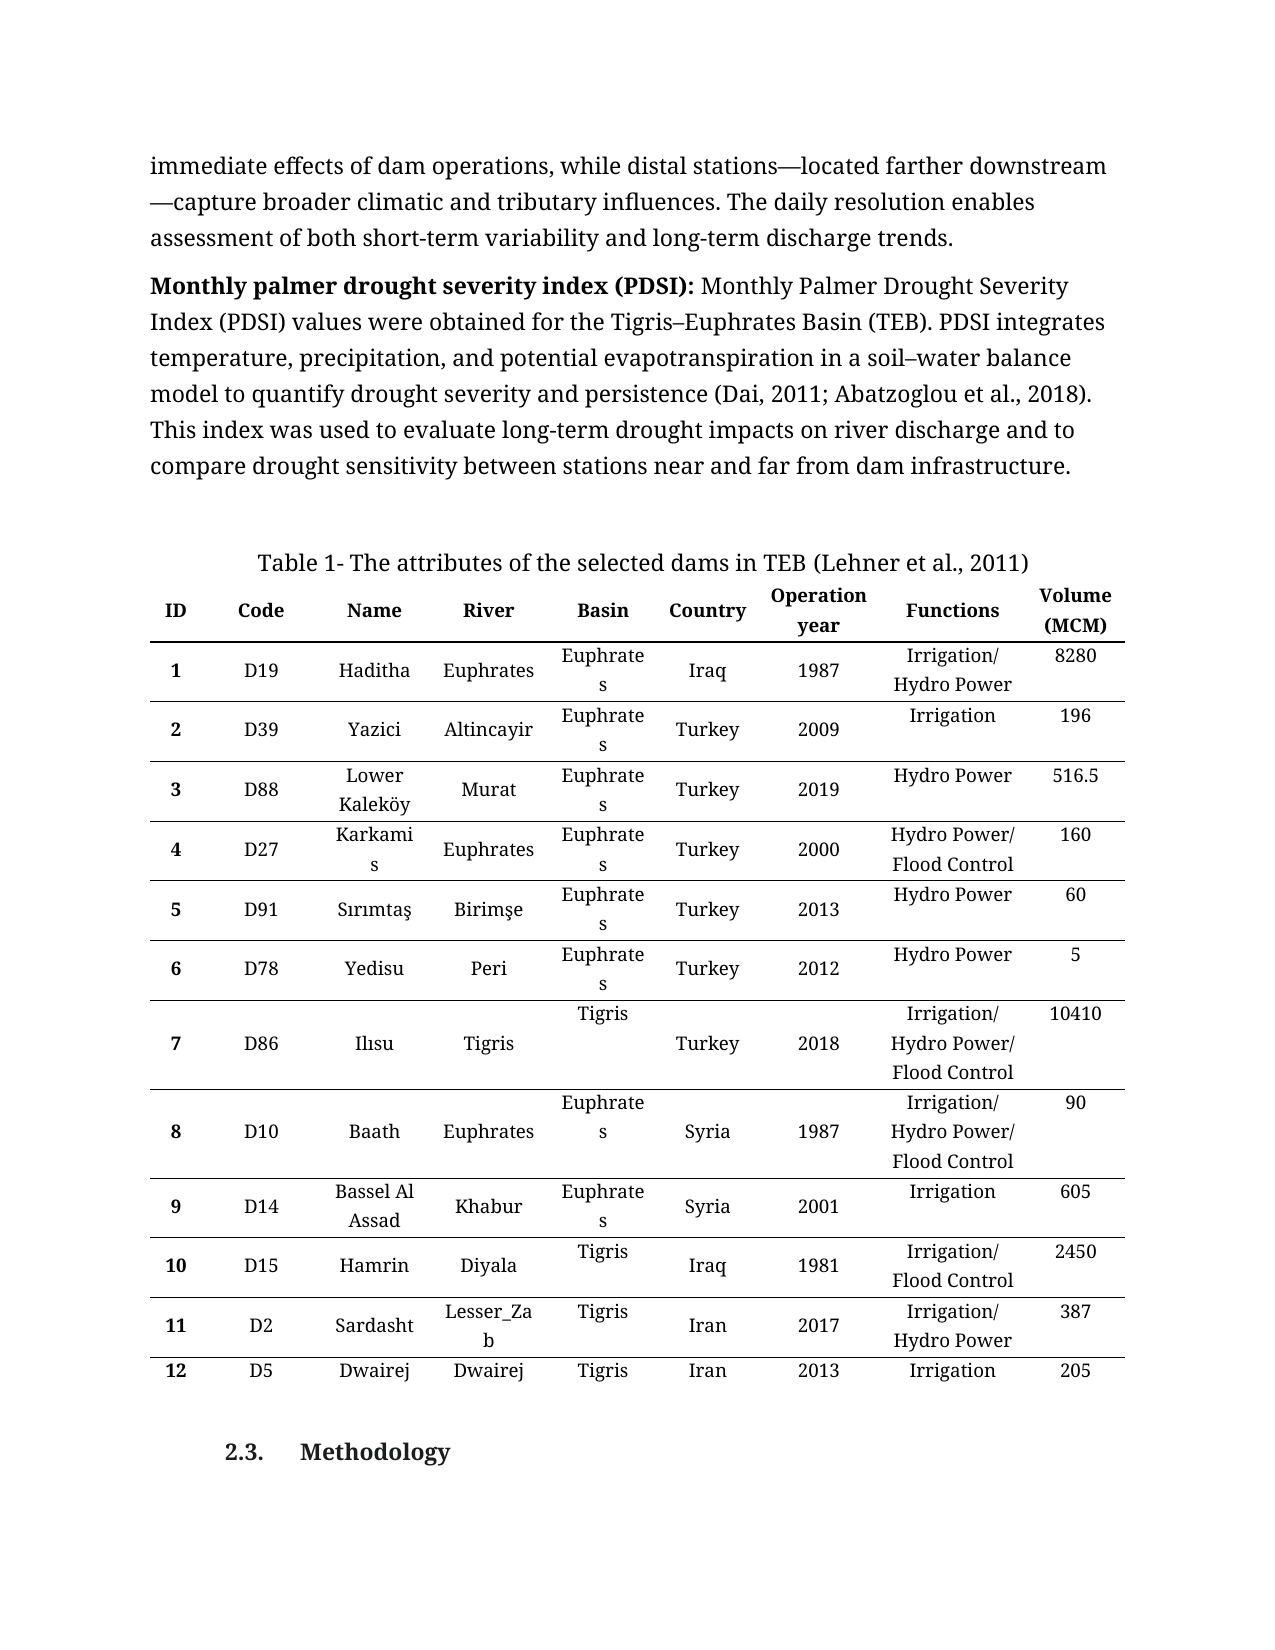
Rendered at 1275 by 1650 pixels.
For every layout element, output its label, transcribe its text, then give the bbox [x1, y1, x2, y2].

table_cell Baath [321, 1090, 428, 1177]
table_cell Turkey [657, 702, 758, 761]
table_cell Turkey [657, 941, 758, 999]
table_cell Euphrates [549, 1090, 657, 1177]
table_header Name [321, 583, 428, 641]
table_cell 160 [1026, 822, 1125, 880]
table_cell Iran [657, 1358, 758, 1387]
table_cell D2 [202, 1298, 321, 1357]
table_cell Euphrates [549, 941, 657, 999]
table_cell Hydro Power/ Flood Control [879, 822, 1026, 880]
table_cell Euphrates [549, 822, 657, 880]
table_cell 2001 [758, 1179, 879, 1237]
table_cell D14 [202, 1179, 321, 1237]
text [150, 150, 1125, 253]
table_cell 205 [1026, 1358, 1125, 1387]
table_cell Dwairej [321, 1358, 428, 1387]
table_cell 2009 [758, 702, 879, 761]
table_cell Ilısu [321, 1001, 428, 1088]
table_cell 4 [150, 822, 202, 880]
table_cell Irrigation [879, 702, 1026, 761]
table_cell 2 [150, 702, 202, 761]
table_header Volume (MCM) [1026, 583, 1125, 641]
table_cell Euphrates [549, 881, 657, 940]
table_cell Turkey [657, 762, 758, 821]
table_cell Turkey [657, 1001, 758, 1088]
table_cell 90 [1026, 1090, 1125, 1177]
table_cell Altincayir [428, 702, 549, 761]
table_cell 5 [150, 881, 202, 940]
table_cell Turkey [657, 822, 758, 880]
table_cell Lesser_Zab [428, 1298, 549, 1357]
table_cell Irrigation [879, 1358, 1026, 1387]
table_cell 5 [1026, 941, 1125, 999]
table_cell Euphrates [549, 1179, 657, 1237]
table_cell Tigris [549, 1001, 657, 1088]
table_cell D15 [202, 1238, 321, 1297]
table_cell Turkey [657, 881, 758, 940]
table_cell D91 [202, 881, 321, 940]
table_cell 2013 [758, 881, 879, 940]
table_cell Hydro Power [879, 762, 1026, 821]
table_cell 10410 [1026, 1001, 1125, 1088]
table_cell Euphrates [549, 643, 657, 701]
table_cell Yazici [321, 702, 428, 761]
table_cell Hydro Power [879, 941, 1026, 999]
table_cell Irrigation/ Hydro Power [879, 643, 1026, 701]
table_cell 3 [150, 762, 202, 821]
table_cell 1987 [758, 1090, 879, 1177]
table_cell Irrigation/ Hydro Power/ Flood Control [879, 1090, 1026, 1177]
table_header Code [202, 583, 321, 641]
list Methodology [225, 1435, 1125, 1467]
table_cell 60 [1026, 881, 1125, 940]
table_cell 10 [150, 1238, 202, 1297]
table_cell Euphrates [549, 702, 657, 761]
table_cell 2450 [1026, 1238, 1125, 1297]
table_cell Lower Kaleköy [321, 762, 428, 821]
table_cell Karkamis [321, 822, 428, 880]
table_cell 196 [1026, 702, 1125, 761]
table_header ID [150, 583, 202, 641]
table_cell Irrigation/ Hydro Power/ Flood Control [879, 1001, 1026, 1088]
table_cell 11 [150, 1298, 202, 1357]
table_cell Euphrates [428, 822, 549, 880]
table_cell D19 [202, 643, 321, 701]
table_cell 605 [1026, 1179, 1125, 1237]
table_cell Iraq [657, 643, 758, 701]
table_cell Hydro Power [879, 881, 1026, 940]
text Monthly palmer drought severity index (PDSI): Monthly Palmer Drought Severity Index (PDSI) values were obtained for the Tigris–Euphrates Basin (TEB). PDSI integrates temperature, precipitation, and potential evapotranspiration in a soil–water balance model to quantify drought severity and persistence (Dai, 2011; Abatzoglou et al., 2018). This index was used to evaluate long-term drought impacts on river discharge and to compare drought sensitivity between stations near and far from dam infrastructure. [150, 270, 1125, 481]
table_cell Haditha [321, 643, 428, 701]
table_cell D88 [202, 762, 321, 821]
table_cell Sırımtaş [321, 881, 428, 940]
table_cell 2018 [758, 1001, 879, 1088]
table_cell 1981 [758, 1238, 879, 1297]
table_cell Tigris [428, 1001, 549, 1088]
table_header Basin [549, 583, 657, 641]
table_cell 6 [150, 941, 202, 999]
table_cell Irrigation/ Hydro Power [879, 1298, 1026, 1357]
table_cell Euphrates [428, 643, 549, 701]
table_cell 2013 [758, 1358, 879, 1387]
table_cell Euphrates [428, 1090, 549, 1177]
table_cell 1 [150, 643, 202, 701]
table_cell Khabur [428, 1179, 549, 1237]
table_cell Syria [657, 1090, 758, 1177]
table_cell D10 [202, 1090, 321, 1177]
table_cell D78 [202, 941, 321, 999]
table_cell 7 [150, 1001, 202, 1088]
table_cell 9 [150, 1179, 202, 1237]
table_cell D86 [202, 1001, 321, 1088]
table_header River [428, 583, 549, 641]
table_cell D5 [202, 1358, 321, 1387]
table_cell Hamrin [321, 1238, 428, 1297]
table_cell Irrigation/ Flood Control [879, 1238, 1026, 1297]
table_cell Tigris [549, 1298, 657, 1357]
table_cell Murat [428, 762, 549, 821]
table_cell Dwairej [428, 1358, 549, 1387]
table_cell D39 [202, 702, 321, 761]
table_cell 2019 [758, 762, 879, 821]
table_header Operation year [758, 583, 879, 641]
table_cell Yedisu [321, 941, 428, 999]
table_cell 1987 [758, 643, 879, 701]
table_cell 2017 [758, 1298, 879, 1357]
table_cell Sardasht [321, 1298, 428, 1357]
table_cell D27 [202, 822, 321, 880]
table_cell Tigris [549, 1238, 657, 1297]
table_cell Tigris [549, 1358, 657, 1387]
table_cell Diyala [428, 1238, 549, 1297]
table_cell Iraq [657, 1238, 758, 1297]
table_cell Peri [428, 941, 549, 999]
text Table 1- The attributes of the selected dams in TEB (Lehner et al., 2011) [161, 547, 1125, 578]
table_cell 8280 [1026, 643, 1125, 701]
table_cell 2000 [758, 822, 879, 880]
table_cell Syria [657, 1179, 758, 1237]
table_cell 12 [150, 1358, 202, 1387]
table_cell Iran [657, 1298, 758, 1357]
table_cell Bassel Al Assad [321, 1179, 428, 1237]
table_cell Irrigation [879, 1179, 1026, 1237]
table_cell 8 [150, 1090, 202, 1177]
table_header Functions [879, 583, 1026, 641]
table_cell 387 [1026, 1298, 1125, 1357]
table_cell Euphrates [549, 762, 657, 821]
table_cell 2012 [758, 941, 879, 999]
table_header Country [657, 583, 758, 641]
table_cell 516.5 [1026, 762, 1125, 821]
table_cell Birimşe [428, 881, 549, 940]
